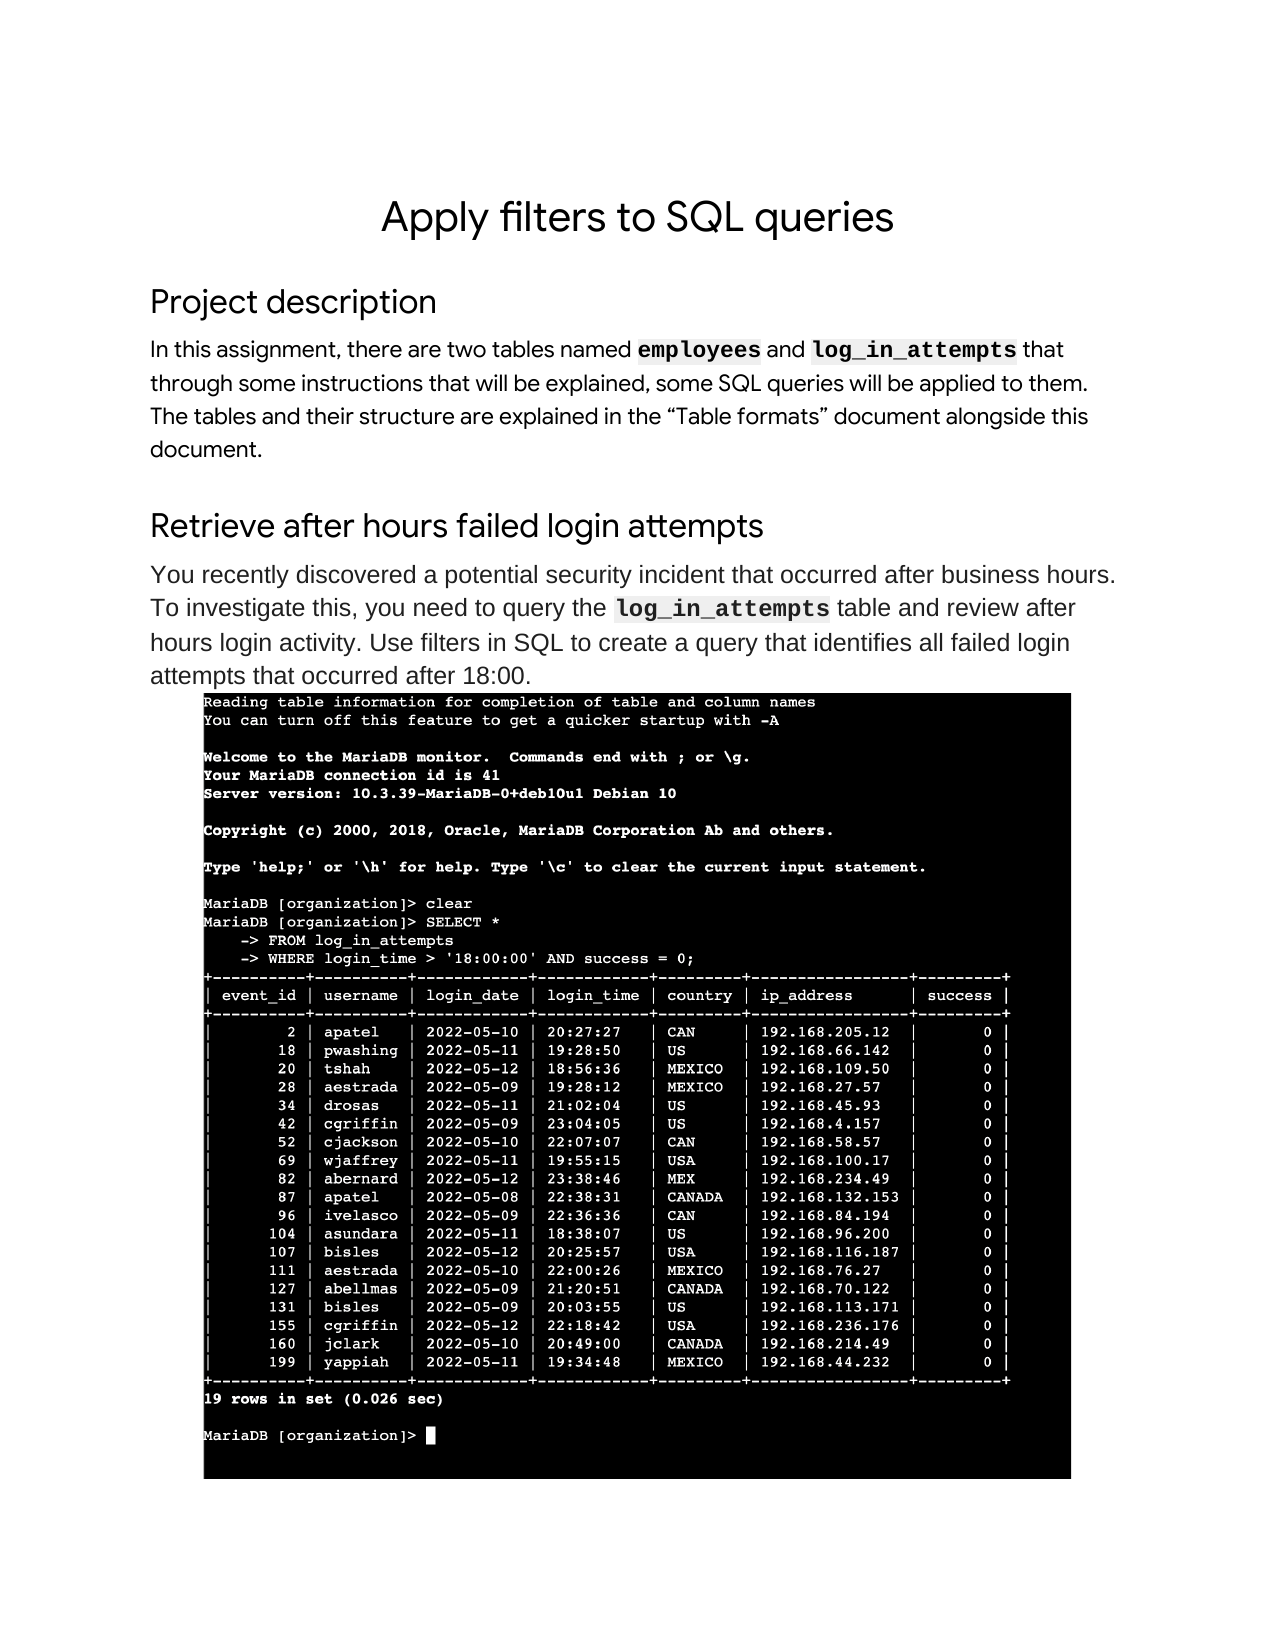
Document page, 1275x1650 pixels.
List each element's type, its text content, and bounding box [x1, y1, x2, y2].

text In this assignment, there are two tables named employees and log_in_attempts that through some instructions that will be explained, some SQL queries will be applied to them. The tables and their structure are explained in the “Table formats” document alongside this document. [150, 336, 1125, 464]
subtitle Retrieve after hours failed login attempts [150, 506, 1125, 547]
subtitle Project description [150, 281, 1125, 323]
picture [203, 693, 1072, 1479]
text You recently discovered a potential security incident that occurred after business hours. To investigate this, you need to query the log_in_attempts table and review after hours login activity. Use filters in SQL to create a query that identifies all failed login attempts that occurred after 18:00. [150, 560, 1125, 689]
subtitle Apply filters to SQL queries [150, 192, 1125, 244]
